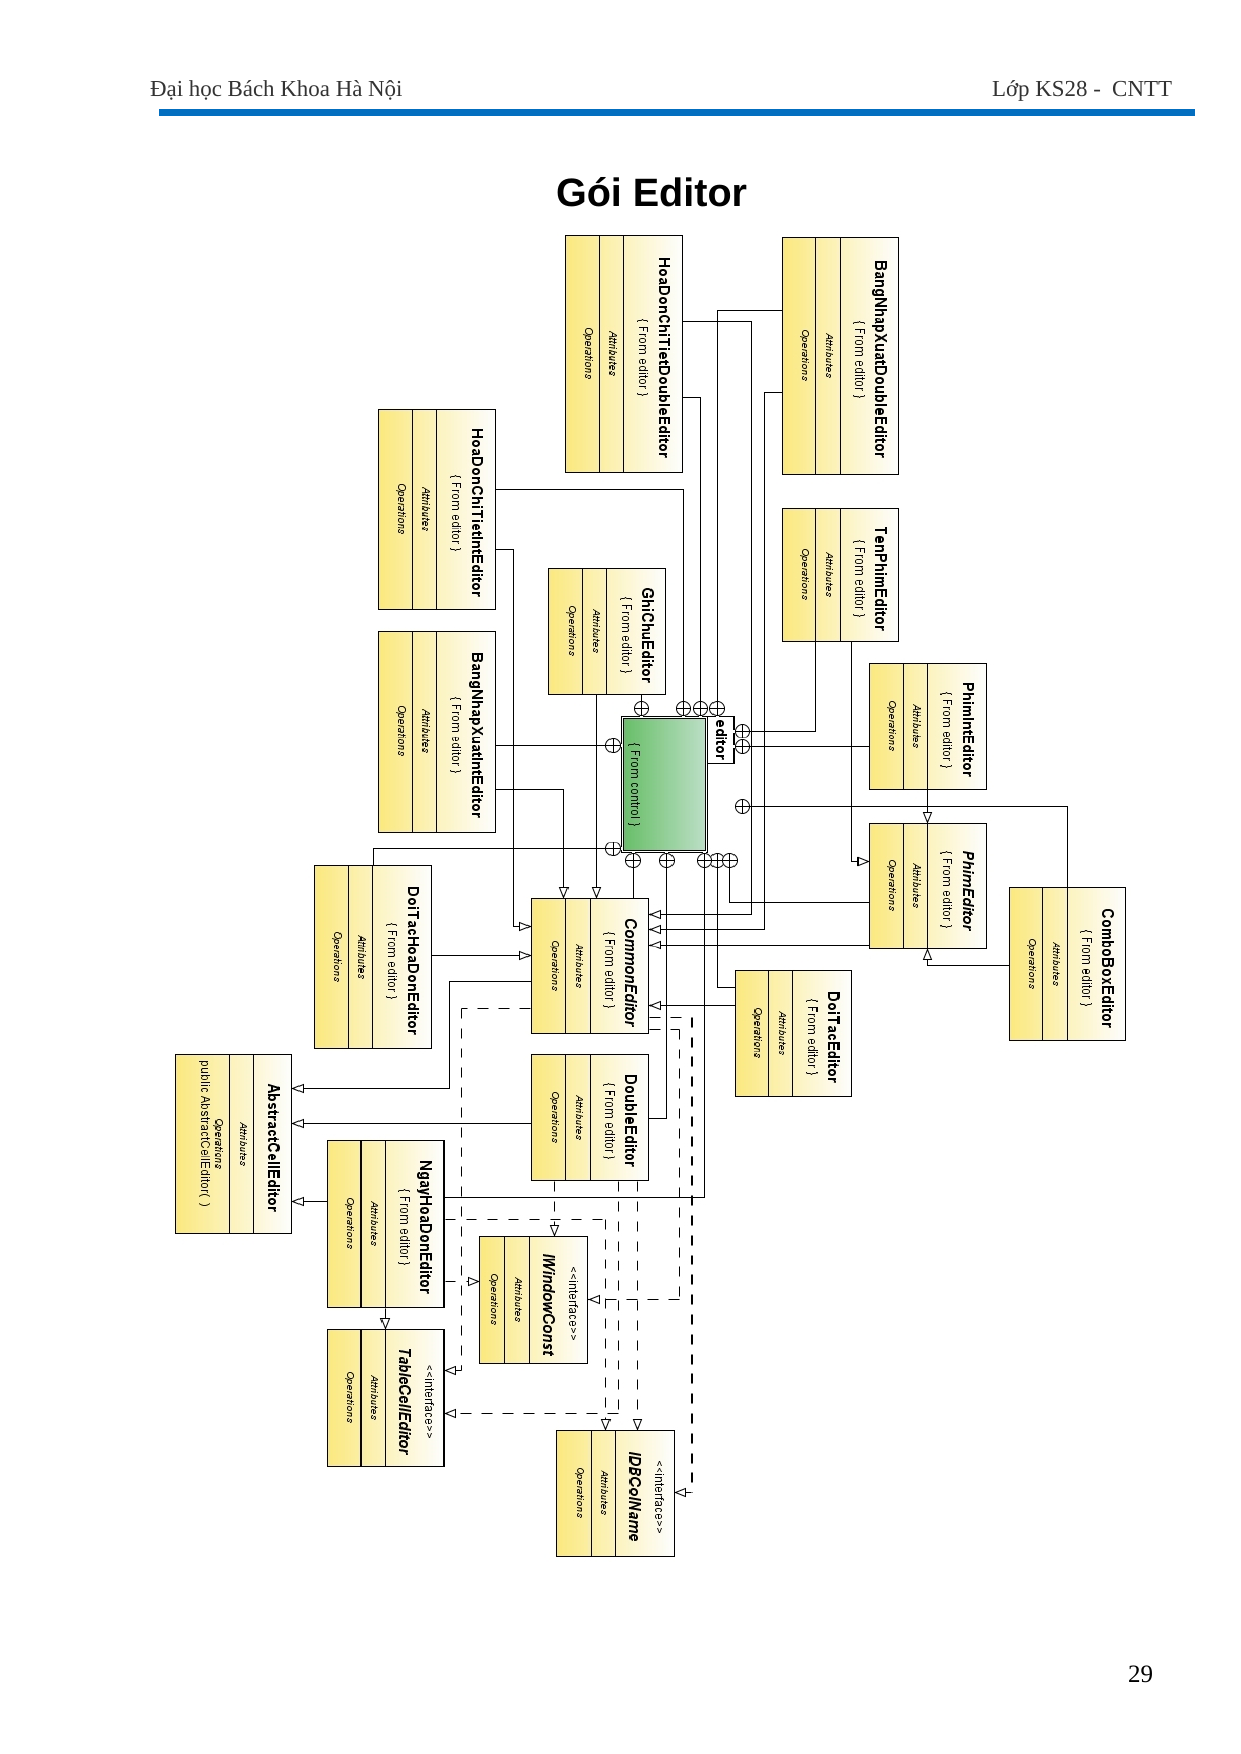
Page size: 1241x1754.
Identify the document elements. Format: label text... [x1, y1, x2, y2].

picture [154, 214, 1149, 1575]
